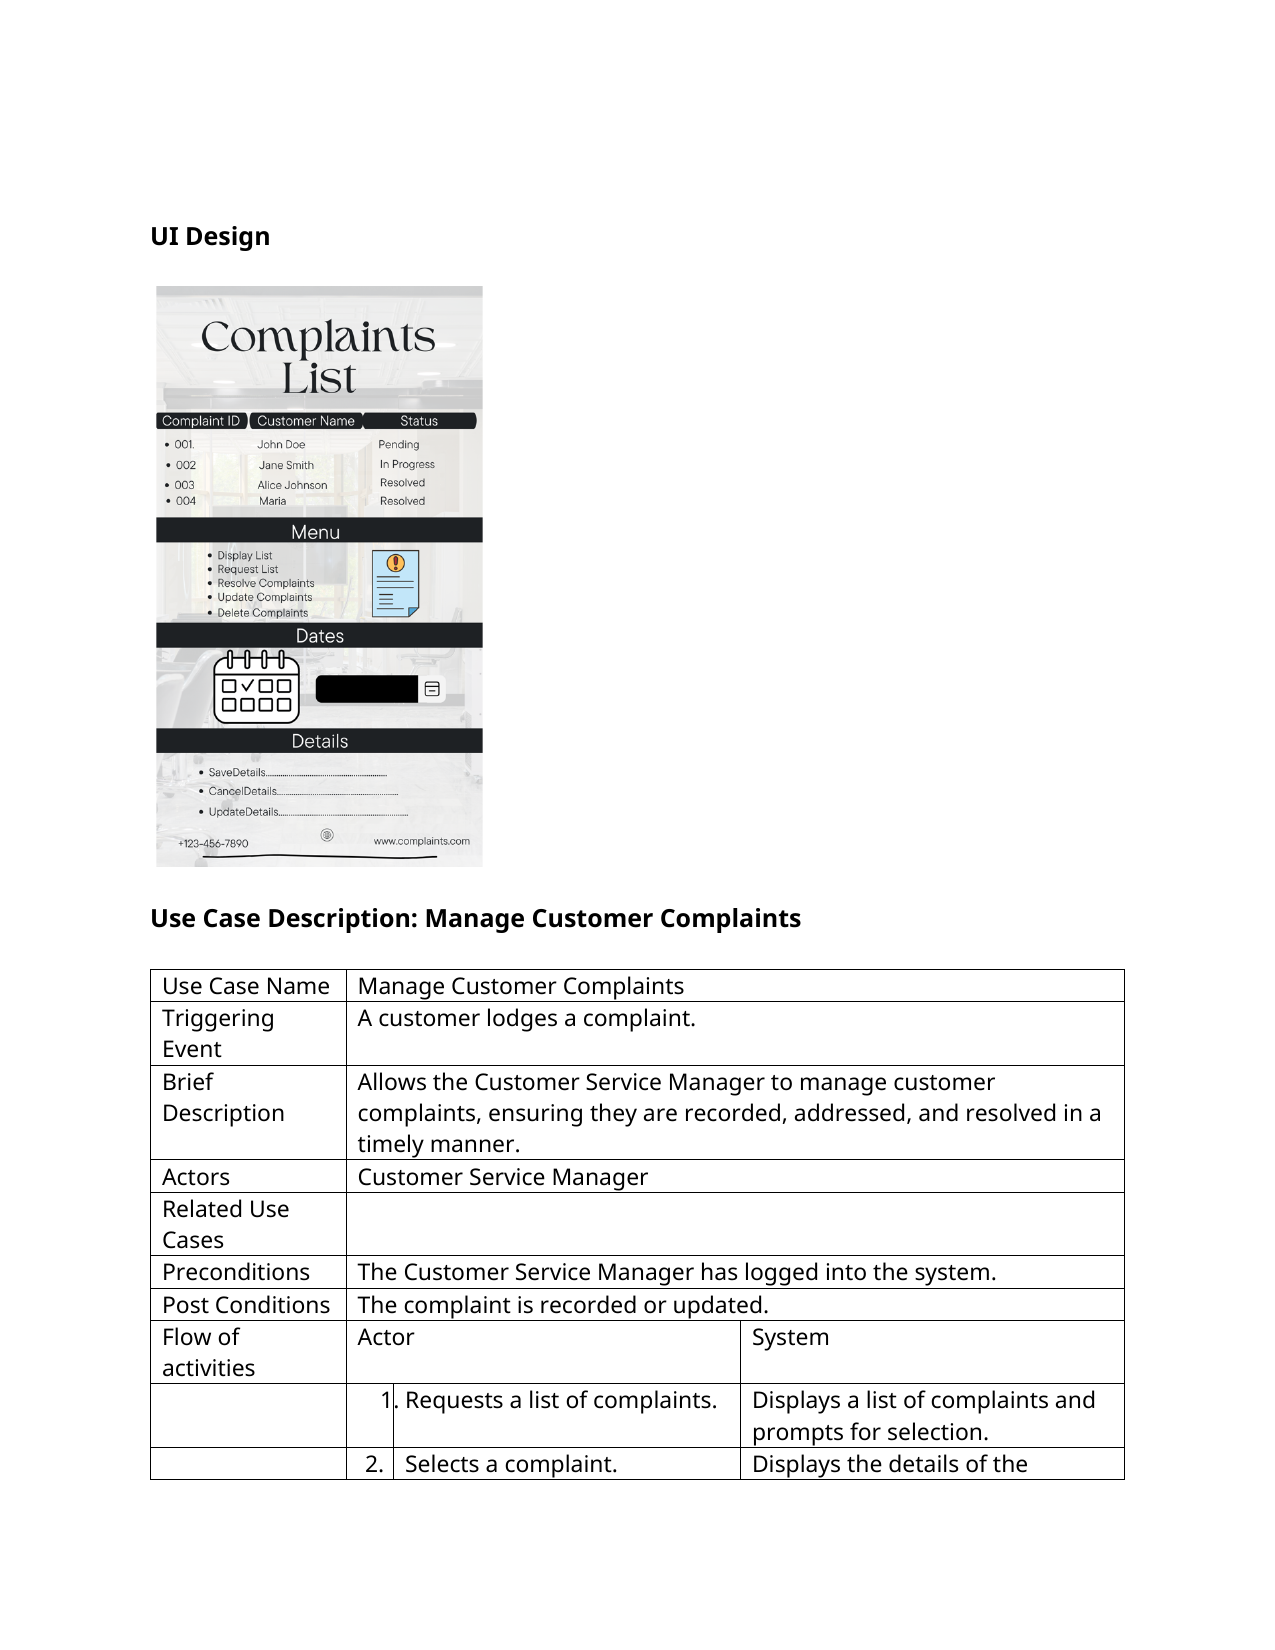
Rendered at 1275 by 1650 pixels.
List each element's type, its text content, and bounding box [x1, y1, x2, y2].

text Use Case Description: Manage Customer Complaints [150, 867, 1125, 935]
table_cell [347, 1448, 393, 1479]
table_cell Post Conditions [151, 1289, 346, 1320]
table_cell [347, 1193, 1124, 1255]
table_cell Related Use Cases [151, 1193, 346, 1255]
table_cell [347, 1384, 393, 1447]
table_cell Flow of activities [151, 1321, 346, 1383]
table_cell Actor [347, 1321, 740, 1383]
table_cell The Customer Service Manager has logged into the system. [347, 1256, 1124, 1287]
table_cell Requests a list of complaints. [394, 1384, 740, 1447]
table_cell Preconditions [151, 1256, 346, 1287]
table_cell [151, 1384, 346, 1447]
table_cell Brief Description [151, 1066, 346, 1159]
table_cell A customer lodges a complaint. [347, 1002, 1124, 1064]
table_cell The complaint is recorded or updated. [347, 1289, 1124, 1320]
table_cell Customer Service Manager [347, 1160, 1124, 1192]
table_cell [394, 1448, 740, 1479]
table_cell Allows the Customer Service Manager to manage customer complaints, ensuring they are recorded, addressed, and resolved in a timely manner. [347, 1066, 1124, 1159]
table_header Manage Customer Complaints [347, 970, 1124, 1001]
table_cell System [741, 1321, 1124, 1383]
text UI Design [150, 218, 1125, 252]
table_cell Actors [151, 1160, 346, 1192]
picture [156, 286, 483, 867]
table_cell [151, 1448, 346, 1479]
table_cell Triggering Event [151, 1002, 346, 1064]
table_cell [741, 1448, 1124, 1479]
table_header Use Case Name [151, 970, 346, 1001]
table_cell Displays a list of complaints and prompts for selection. [741, 1384, 1124, 1447]
